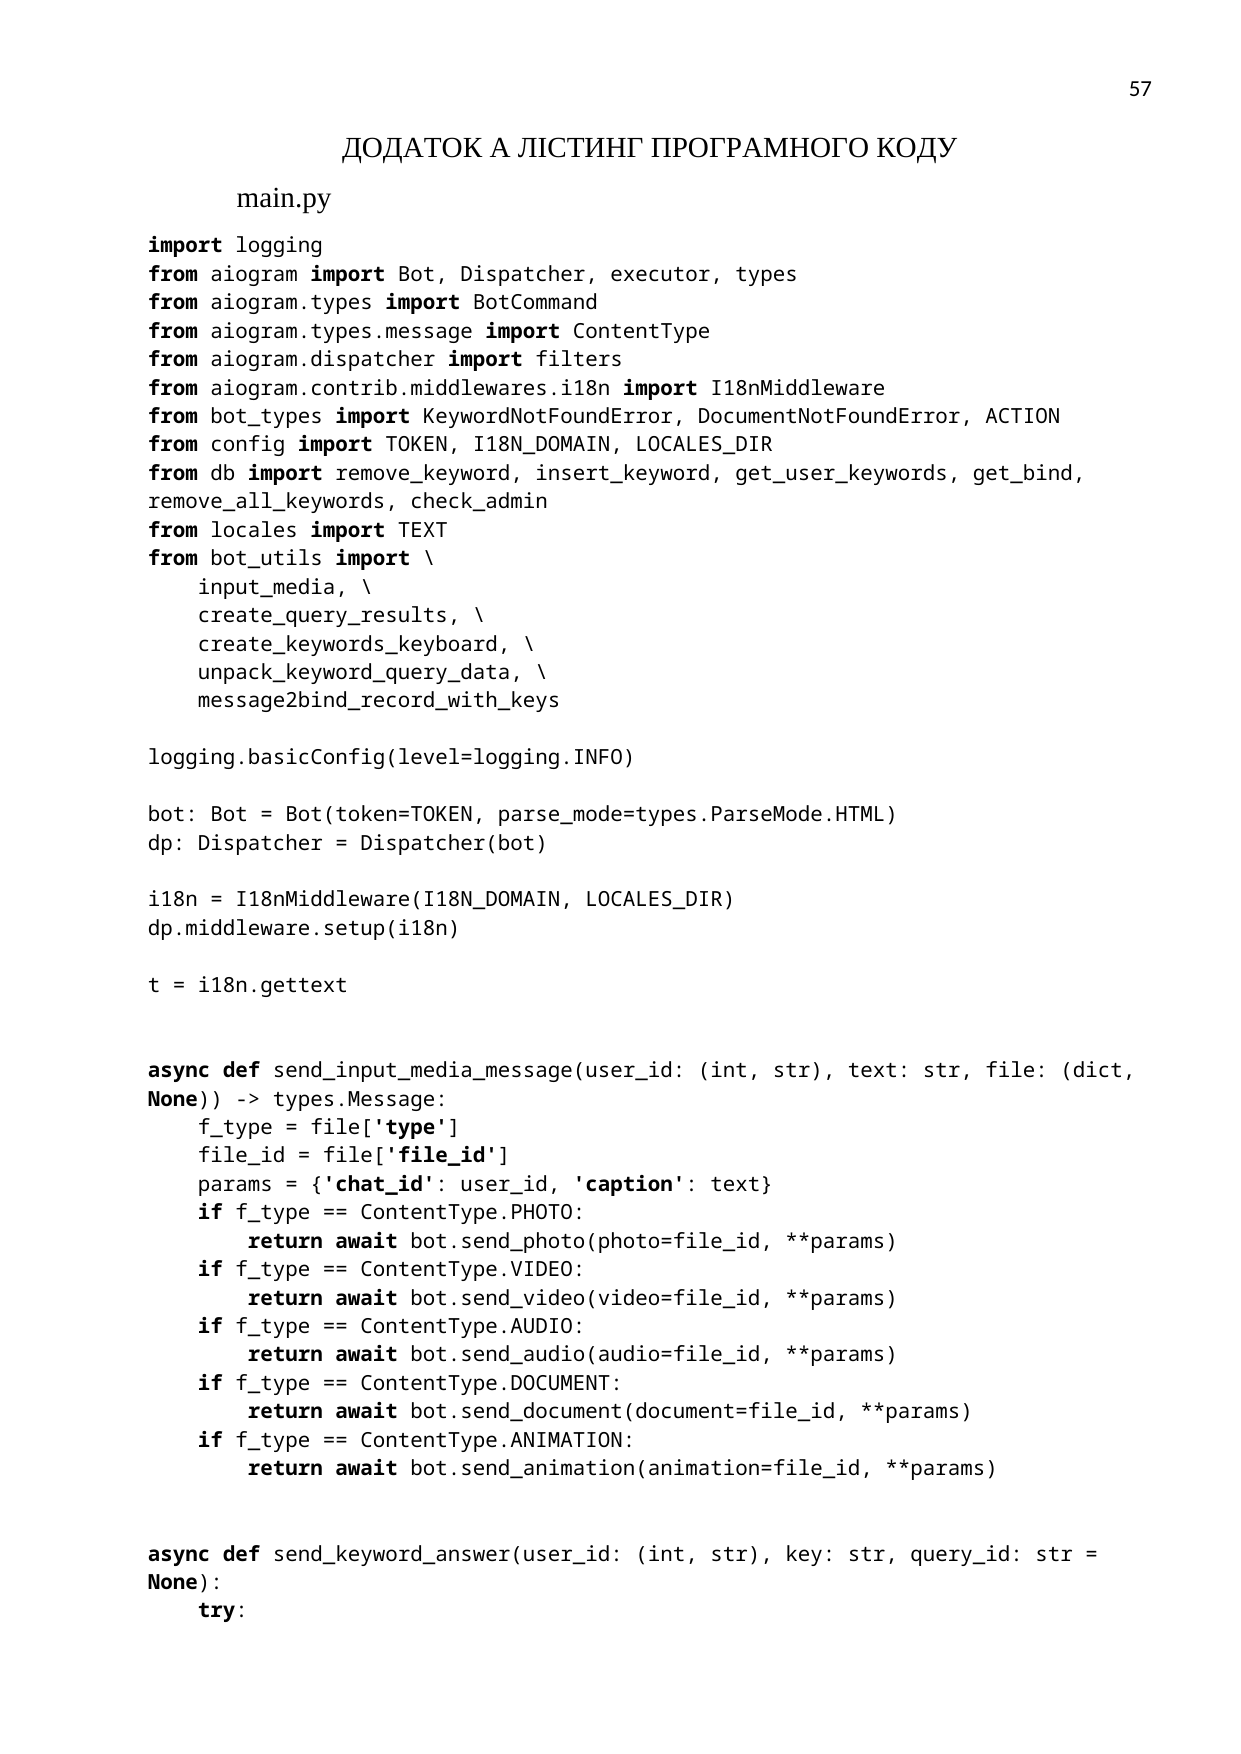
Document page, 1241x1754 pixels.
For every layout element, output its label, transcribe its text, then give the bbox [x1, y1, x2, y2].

text Додаток А Лістинг програмного коду [148, 130, 1152, 163]
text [148, 231, 1152, 1624]
text main.py [148, 180, 1152, 214]
